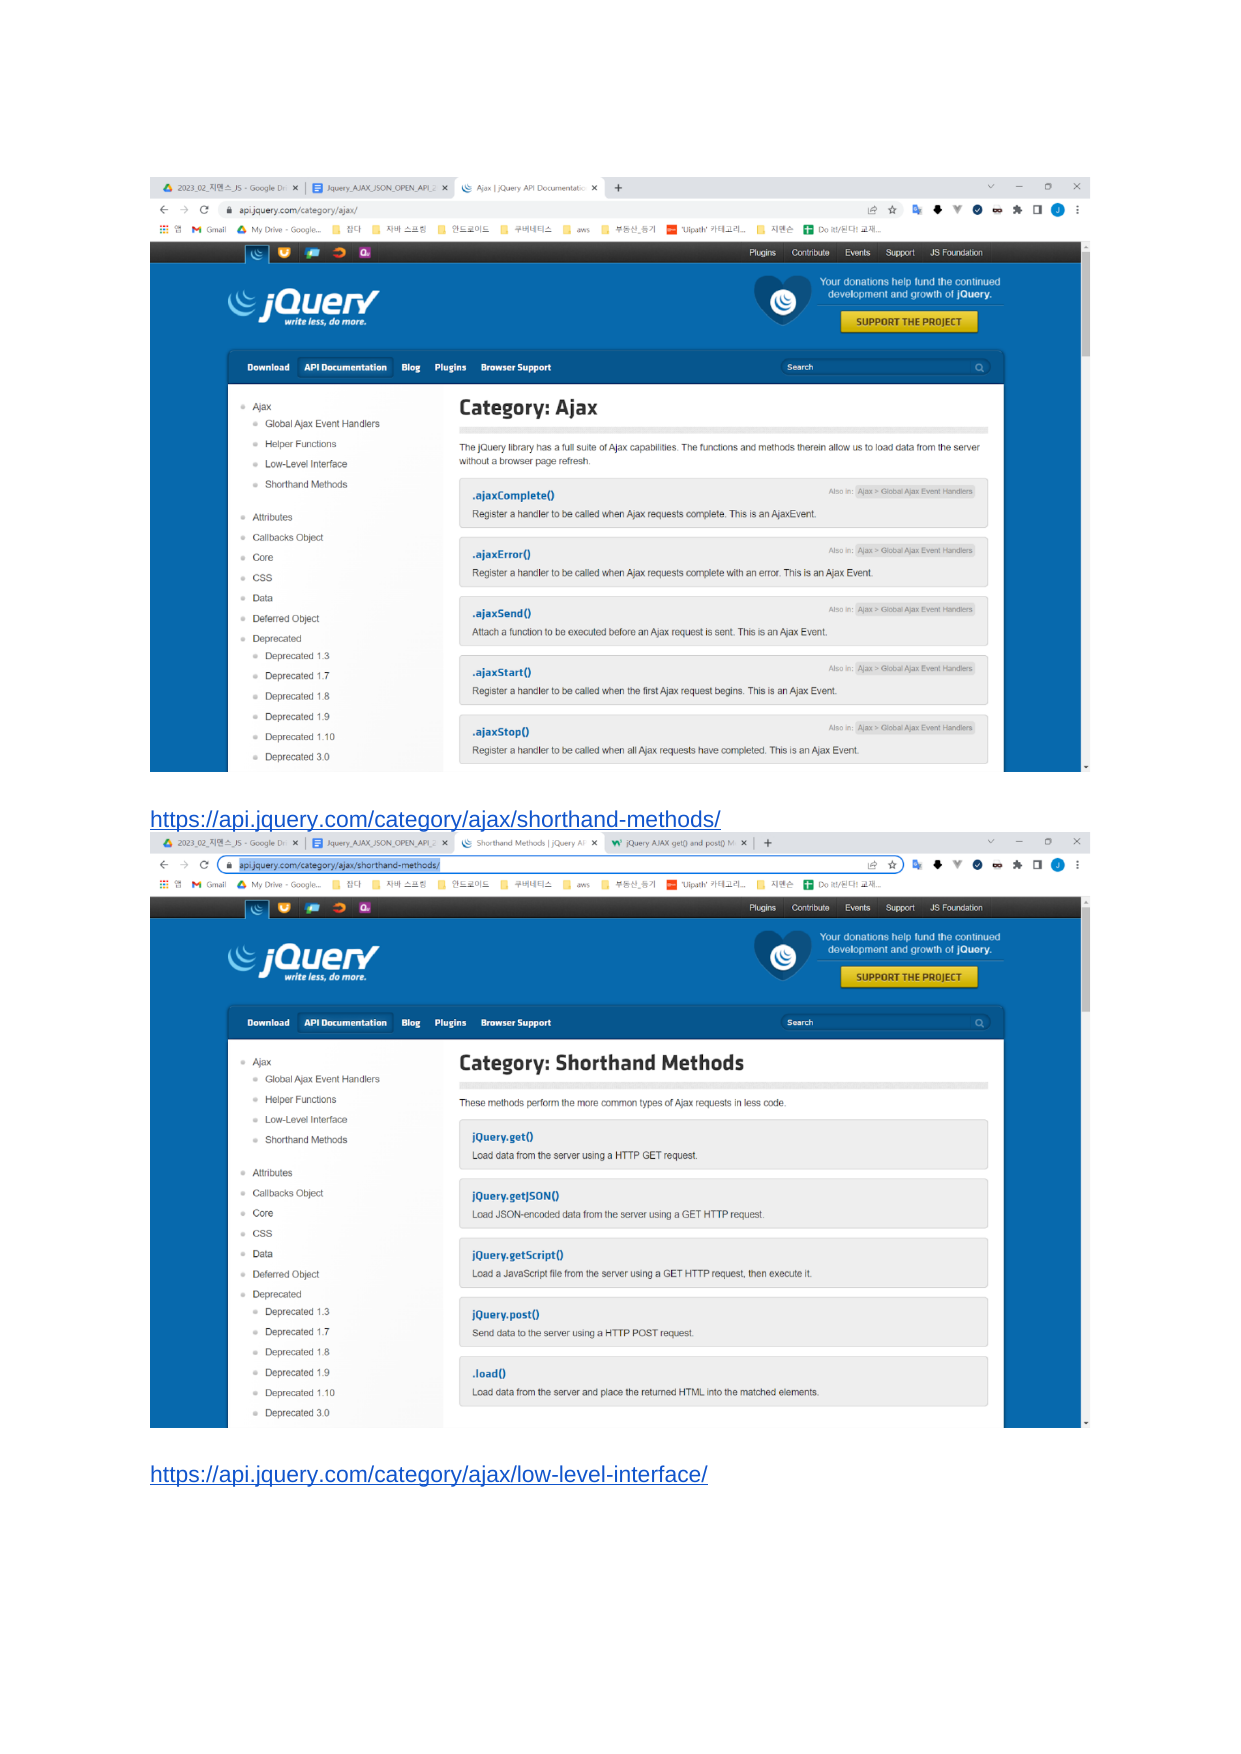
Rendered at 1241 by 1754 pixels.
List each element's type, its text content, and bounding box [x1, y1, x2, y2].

text https://api.jquery.com/category/ajax/shorthand-methods/ [150, 806, 1090, 832]
picture [150, 832, 1091, 1428]
picture [150, 177, 1091, 772]
text https://api.jquery.com/category/ajax/low-level-interface/ [150, 1461, 1090, 1488]
